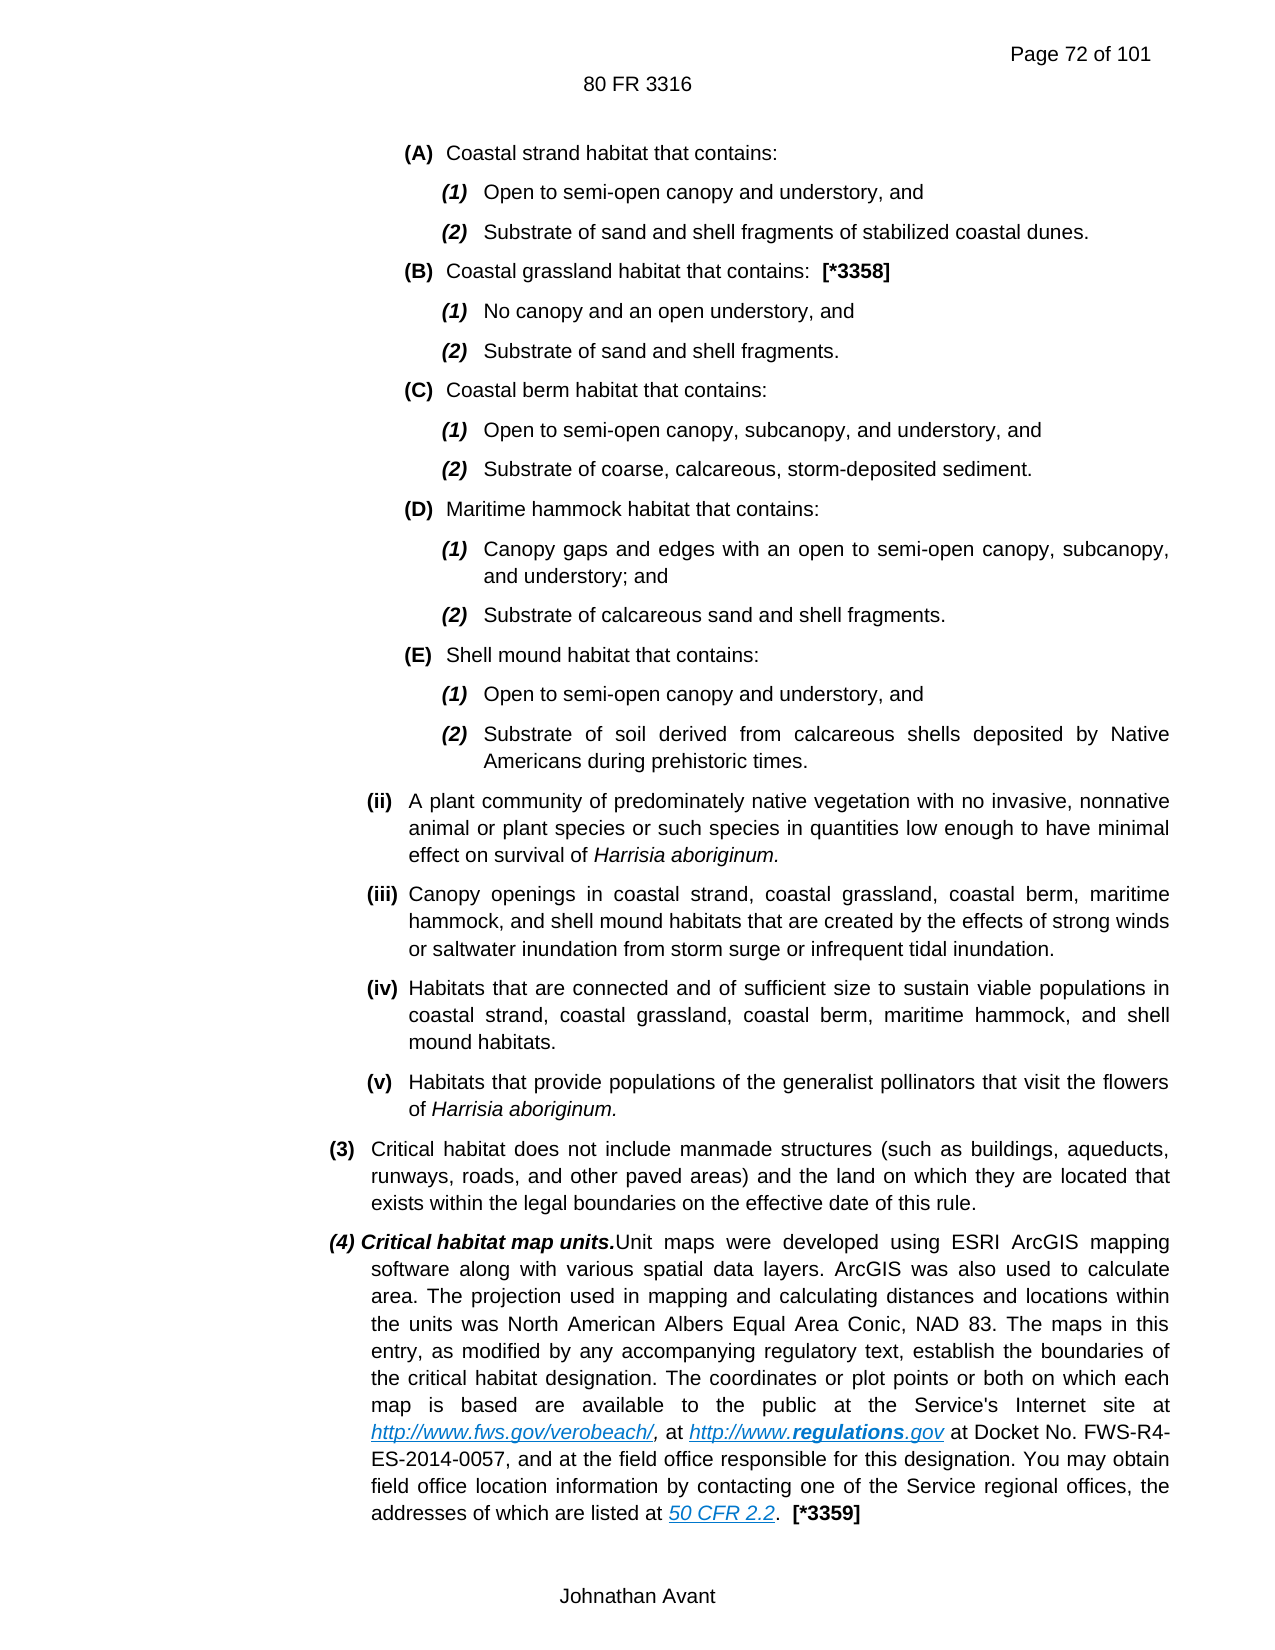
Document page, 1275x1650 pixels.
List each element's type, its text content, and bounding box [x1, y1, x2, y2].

list Coastal strand habitat that contains: [404, 137, 1171, 164]
list A plant community of predominately native vegetation with no invasive, nonnative animal or plant species or such species in quantities low enough to have minimal effect on survival of Harrisia aboriginum. [367, 785, 1171, 867]
list Open to semi-open canopy and understory, and [442, 177, 1171, 204]
list Habitats that provide populations of the generalist pollinators that visit the flowers of Harrisia aboriginum. [367, 1067, 1171, 1121]
list Substrate of sand and shell fragments of stabilized coastal dunes. [442, 217, 1171, 244]
list Coastal grassland habitat that contains: [*3358] [404, 256, 1171, 283]
list Shell mound habitat that contains: [404, 639, 1171, 667]
list Substrate of sand and shell fragments. [442, 335, 1171, 362]
list Substrate of coarse, calcareous, storm-deposited sediment. [442, 454, 1171, 481]
list Substrate of calcareous sand and shell fragments. [442, 600, 1171, 627]
list .Unit maps were developed using ESRI ArcGIS mapping software along with various spatial data layers. ArcGIS was also used to calculate area. The projection used in mapping and calculating distances and locations within the units was North American Albers Equal Area Conic, NAD 83. The maps in this entry, as modified by any accompanying regulatory text, establish the boundaries of the critical habitat designation. The coordinates or plot points or both on which each map is based are available to the public at the Service's Internet site at http://www.fws.gov/verobeach/, at http://www.regulations.gov at Docket No. FWS-R4-ES-2014-0057, and at the field office responsible for this designation. You may obtain field office location information by contacting one of the Service regional offices, the addresses of which are listed at 50 CFR 2.2. [*3359] [329, 1227, 1171, 1525]
list Open to semi-open canopy and understory, and [442, 679, 1171, 706]
list Maritime hammock habitat that contains: [404, 494, 1171, 521]
list Canopy openings in coastal strand, coastal grassland, coastal berm, maritime hammock, and shell mound habitats that are created by the effects of strong winds or saltwater inundation from storm surge or infrequent tidal inundation. [367, 879, 1171, 960]
list Open to semi-open canopy, subcanopy, and understory, and [442, 414, 1171, 442]
list Habitats that are connected and of sufficient size to sustain viable populations in coastal strand, coastal grassland, coastal berm, maritime hammock, and shell mound habitats. [367, 973, 1171, 1054]
list Critical habitat does not include manmade structures (such as buildings, aqueducts, runways, roads, and other paved areas) and the land on which they are located that exists within the legal boundaries on the effective date of this rule. [329, 1133, 1171, 1214]
list Coastal berm habitat that contains: [404, 375, 1171, 402]
list No canopy and an open understory, and [442, 296, 1171, 323]
list Canopy gaps and edges with an open to semi-open canopy, subcanopy, and understory; and [442, 533, 1171, 587]
list Substrate of soil derived from calcareous shells deposited by Native Americans during prehistoric times. [442, 719, 1171, 773]
